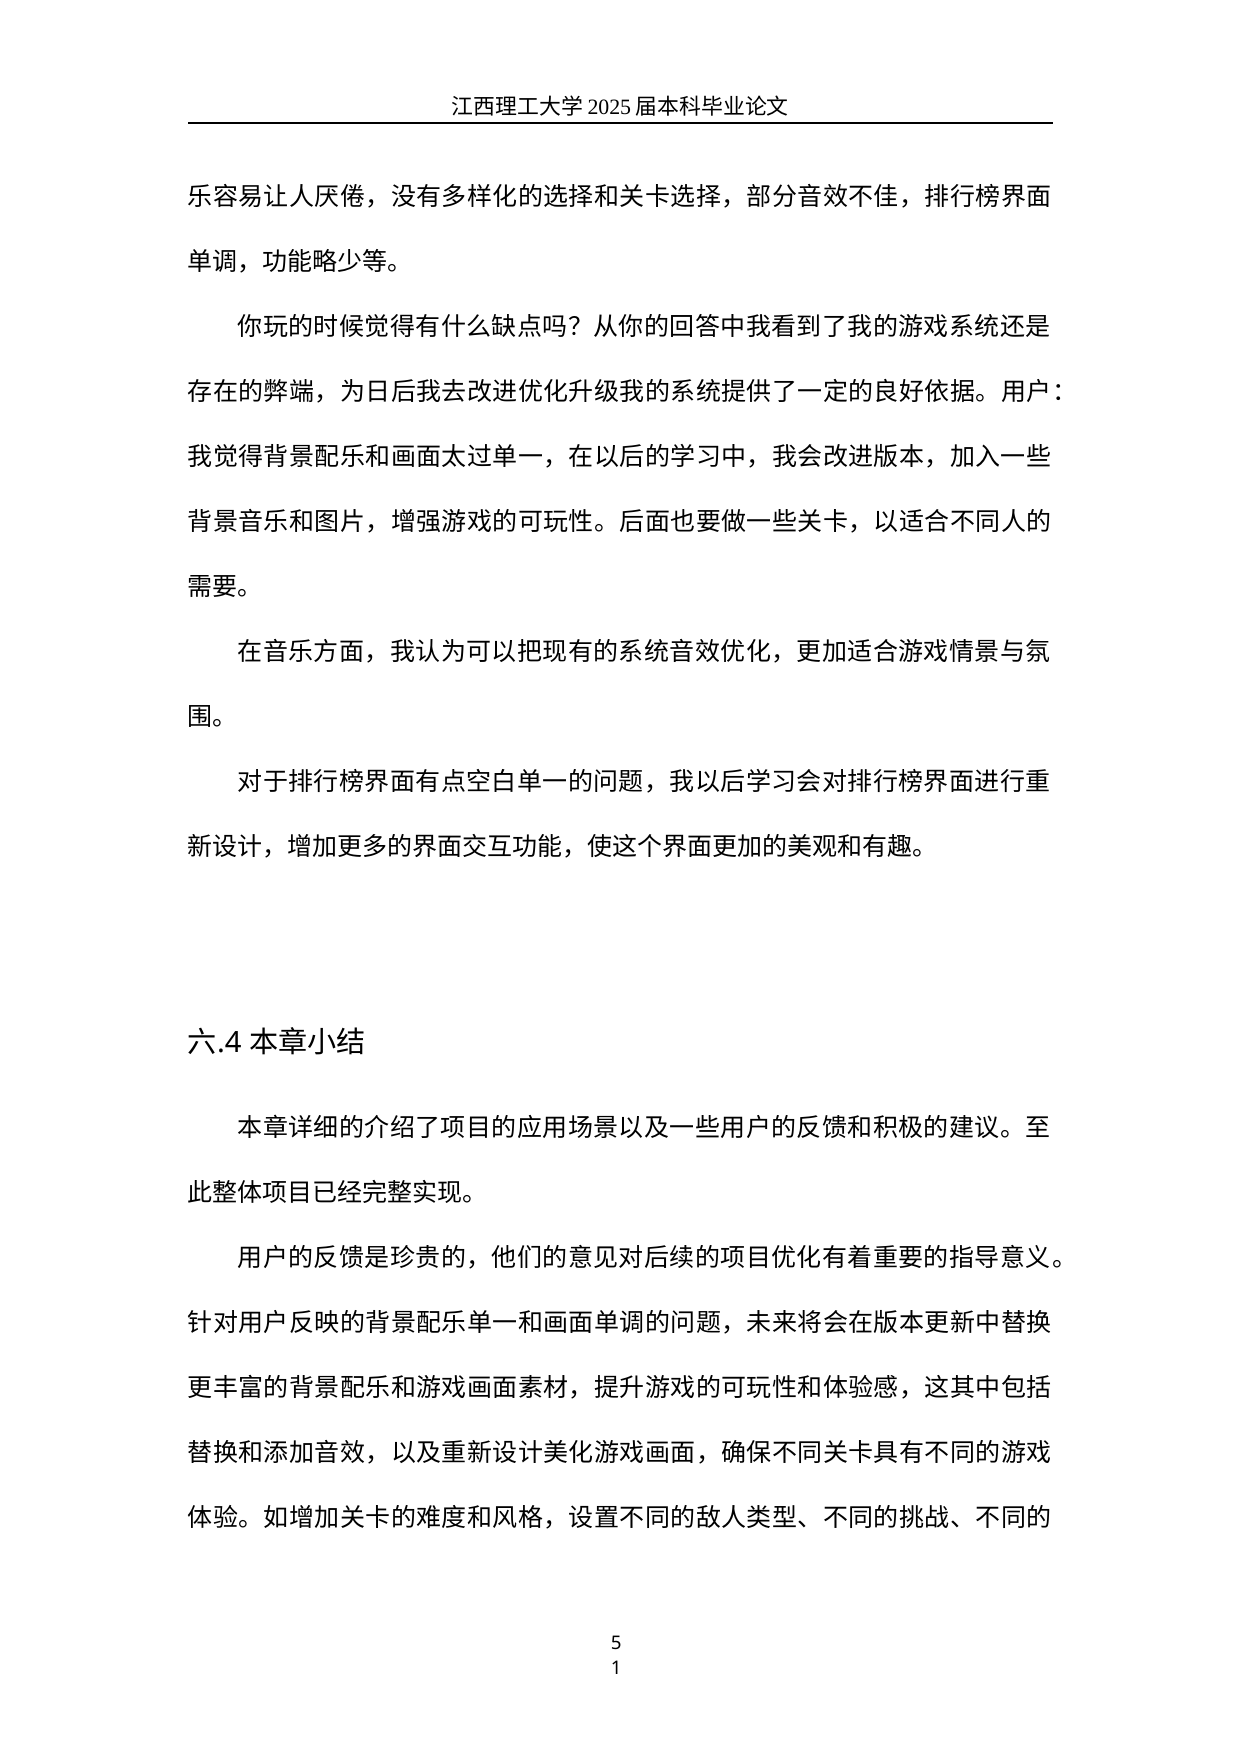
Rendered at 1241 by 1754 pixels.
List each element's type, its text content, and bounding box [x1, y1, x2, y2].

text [187, 1223, 1053, 1548]
text 在音乐方面，我认为可以把现有的系统音效优化，更加适合游戏情景与氛围。 [187, 617, 1053, 747]
text 本章详细的介绍了项目的应用场景以及一些用户的反馈和积极的建议。至此整体项目已经完整实现。 [187, 1093, 1053, 1223]
text 你玩的时候觉得有什么缺点吗？从你的回答中我看到了我的游戏系统还是存在的弊端，为日后我去改进优化升级我的系统提供了一定的良好依据。用户：我觉得背景配乐和画面太过单一，在以后的学习中，我会改进版本，加入一些背景音乐和图片，增强游戏的可玩性。后面也要做一些关卡，以适合不同人的需要。 [187, 292, 1053, 617]
text 本章小结 [188, 1007, 1053, 1072]
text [187, 162, 1053, 292]
text 对于排行榜界面有点空白单一的问题，我以后学习会对排行榜界面进行重新设计，增加更多的界面交互功能，使这个界面更加的美观和有趣。 [187, 747, 1053, 877]
